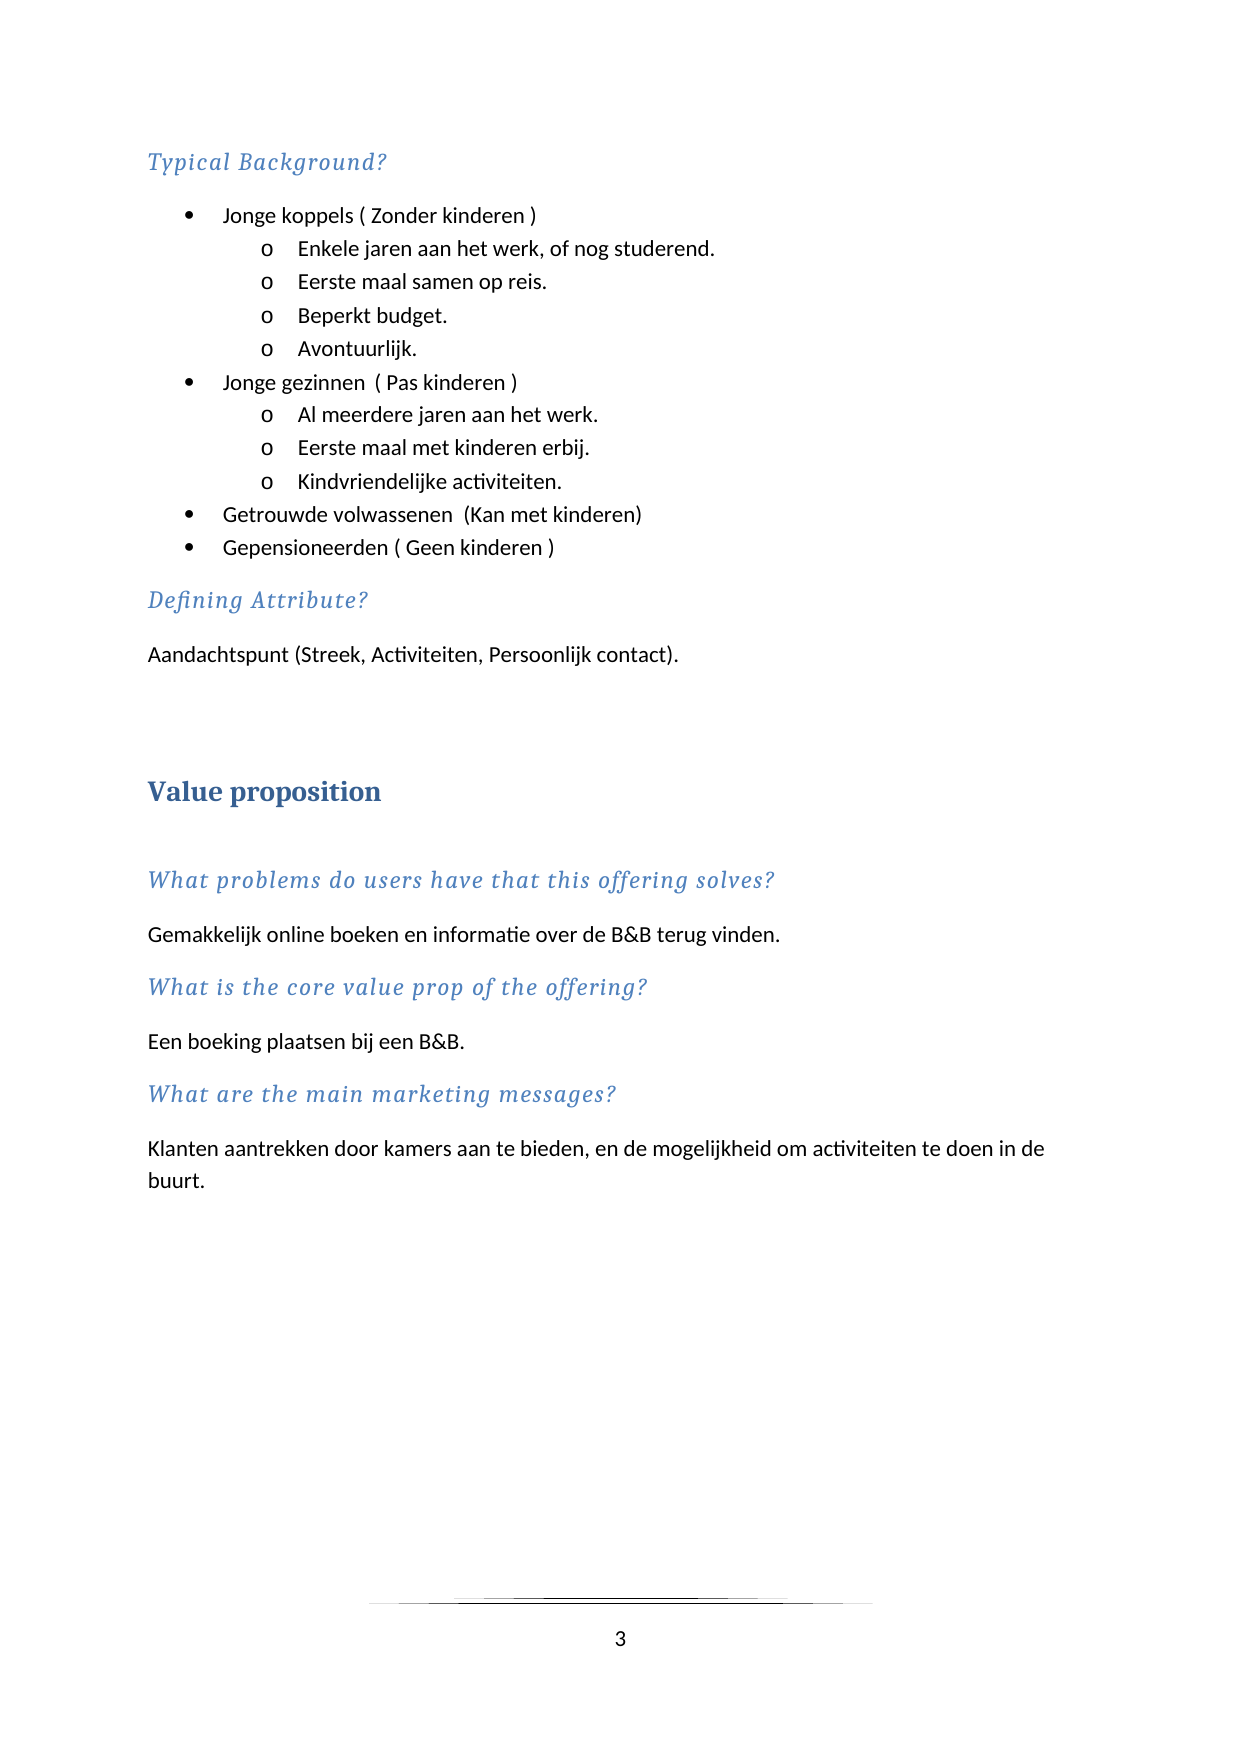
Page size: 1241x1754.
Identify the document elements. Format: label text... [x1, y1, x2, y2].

list Beperkt budget. [260, 301, 1093, 330]
list Jonge gezinnen ( Pas kinderen ) [185, 368, 1093, 396]
subtitle Value proposition [148, 775, 1093, 808]
text Een boeking plaatsen bij een B&B. [148, 1027, 1093, 1055]
list Eerste maal samen op reis. [260, 267, 1093, 296]
subtitle Typical Background? [148, 148, 1093, 176]
subtitle What are the main marketing messages? [148, 1080, 1093, 1109]
list Enkele jaren aan het werk, of nog studerend. [260, 234, 1093, 263]
subtitle What problems do users have that this offering solves? [148, 866, 1093, 895]
list Gepensioneerden ( Geen kinderen ) [185, 533, 1093, 561]
list Jonge koppels ( Zonder kinderen ) [185, 201, 1093, 229]
list Avontuurlijk. [260, 334, 1093, 363]
text Klanten aantrekken door kamers aan te bieden, en de mogelijkheid om activiteiten te doen in de buurt. [148, 1134, 1093, 1194]
text Gemakkelijk online boeken en informatie over de B&B terug vinden. [148, 920, 1093, 948]
text Aandachtspunt (Streek, Activiteiten, Persoonlijk contact). [148, 640, 1093, 668]
subtitle What is the core value prop of the offering? [148, 973, 1093, 1002]
subtitle Defining Attribute? [148, 586, 1093, 614]
list Al meerdere jaren aan het werk. [260, 400, 1093, 429]
list Kindvriendelijke activiteiten. [260, 467, 1093, 496]
list Eerste maal met kinderen erbij. [260, 433, 1093, 463]
list Getrouwde volwassenen (Kan met kinderen) [185, 501, 1093, 529]
